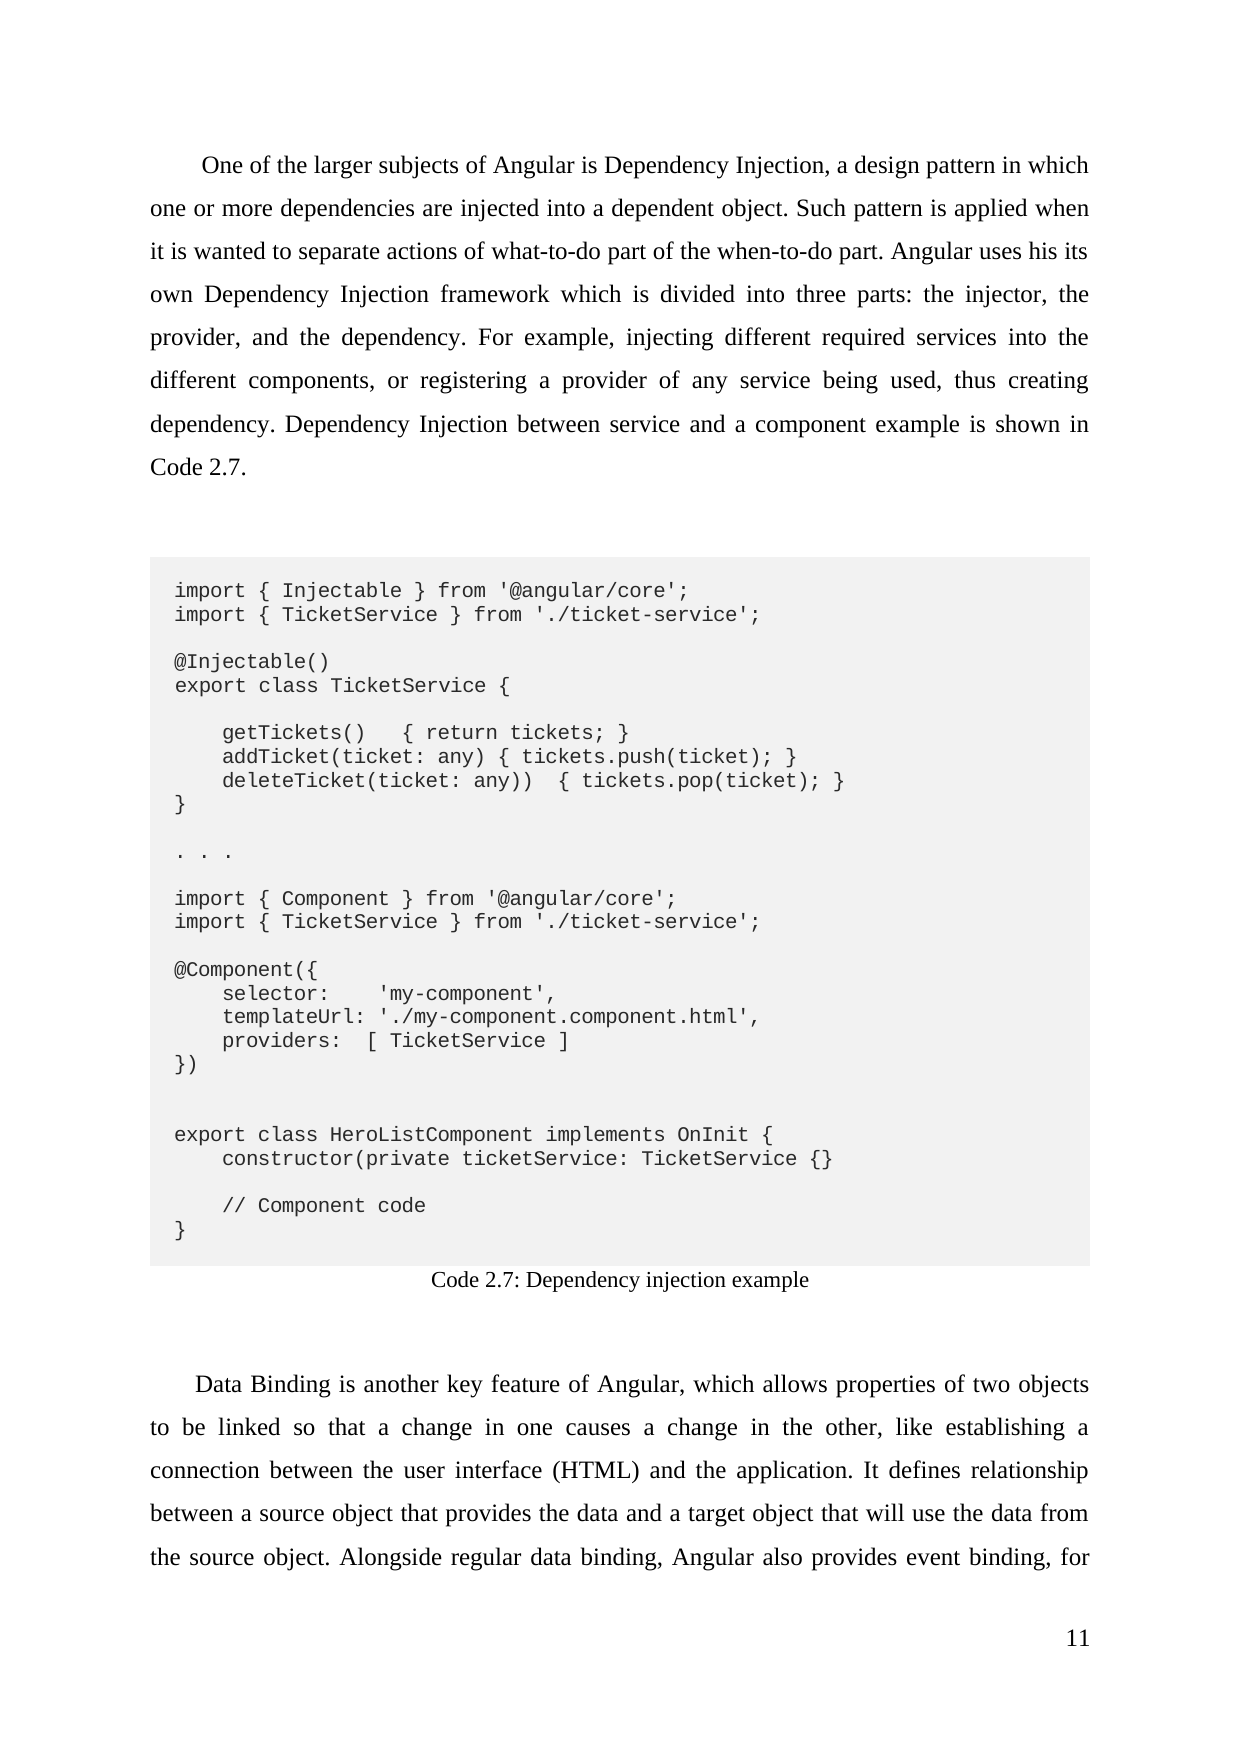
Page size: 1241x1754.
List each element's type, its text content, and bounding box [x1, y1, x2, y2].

text . . . [150, 841, 1090, 864]
text Code 2.7: Dependency injection example [150, 1266, 1090, 1293]
text One of the larger subjects of Angular is Dependency Injection, a design pattern in which one or more dependencies are injected into a dependent object. Such pattern is applied when it is wanted to separate actions of what-to-do part of the when-to-do part. Angular uses his its own Dependency Injection framework which is divided into three parts: the injector, the provider, and the dependency. For example, injecting different required services into the different components, or registering a provider of any service being used, thus creating dependency. Dependency Injection between service and a component example is shown in Code 2.3. [150, 150, 1090, 481]
text getTickets() { return tickets; } addTicket(ticket: any) { tickets.push(ticket); } deleteTicket(ticket: any)) { tickets.pop(ticket); } } [150, 722, 1090, 817]
text export class HeroListComponent implements OnInit { constructor(private ticketService: TicketService {} [150, 1124, 1090, 1172]
text import { Component } from '@angular/core'; import { TicketService } from './ticket-service'; [150, 888, 1090, 935]
text @Component({ selector: 'my-component', templateUrl: './my-component.component.html', providers: [ TicketService ] }) [150, 959, 1090, 1101]
text import { Injectable } from '@angular/core'; import { TicketService } from './ticket-service'; [150, 581, 1090, 628]
text // Component code } [150, 1195, 1090, 1243]
text @Injectable() export class TicketService { [150, 651, 1090, 699]
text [150, 1369, 1090, 1570]
